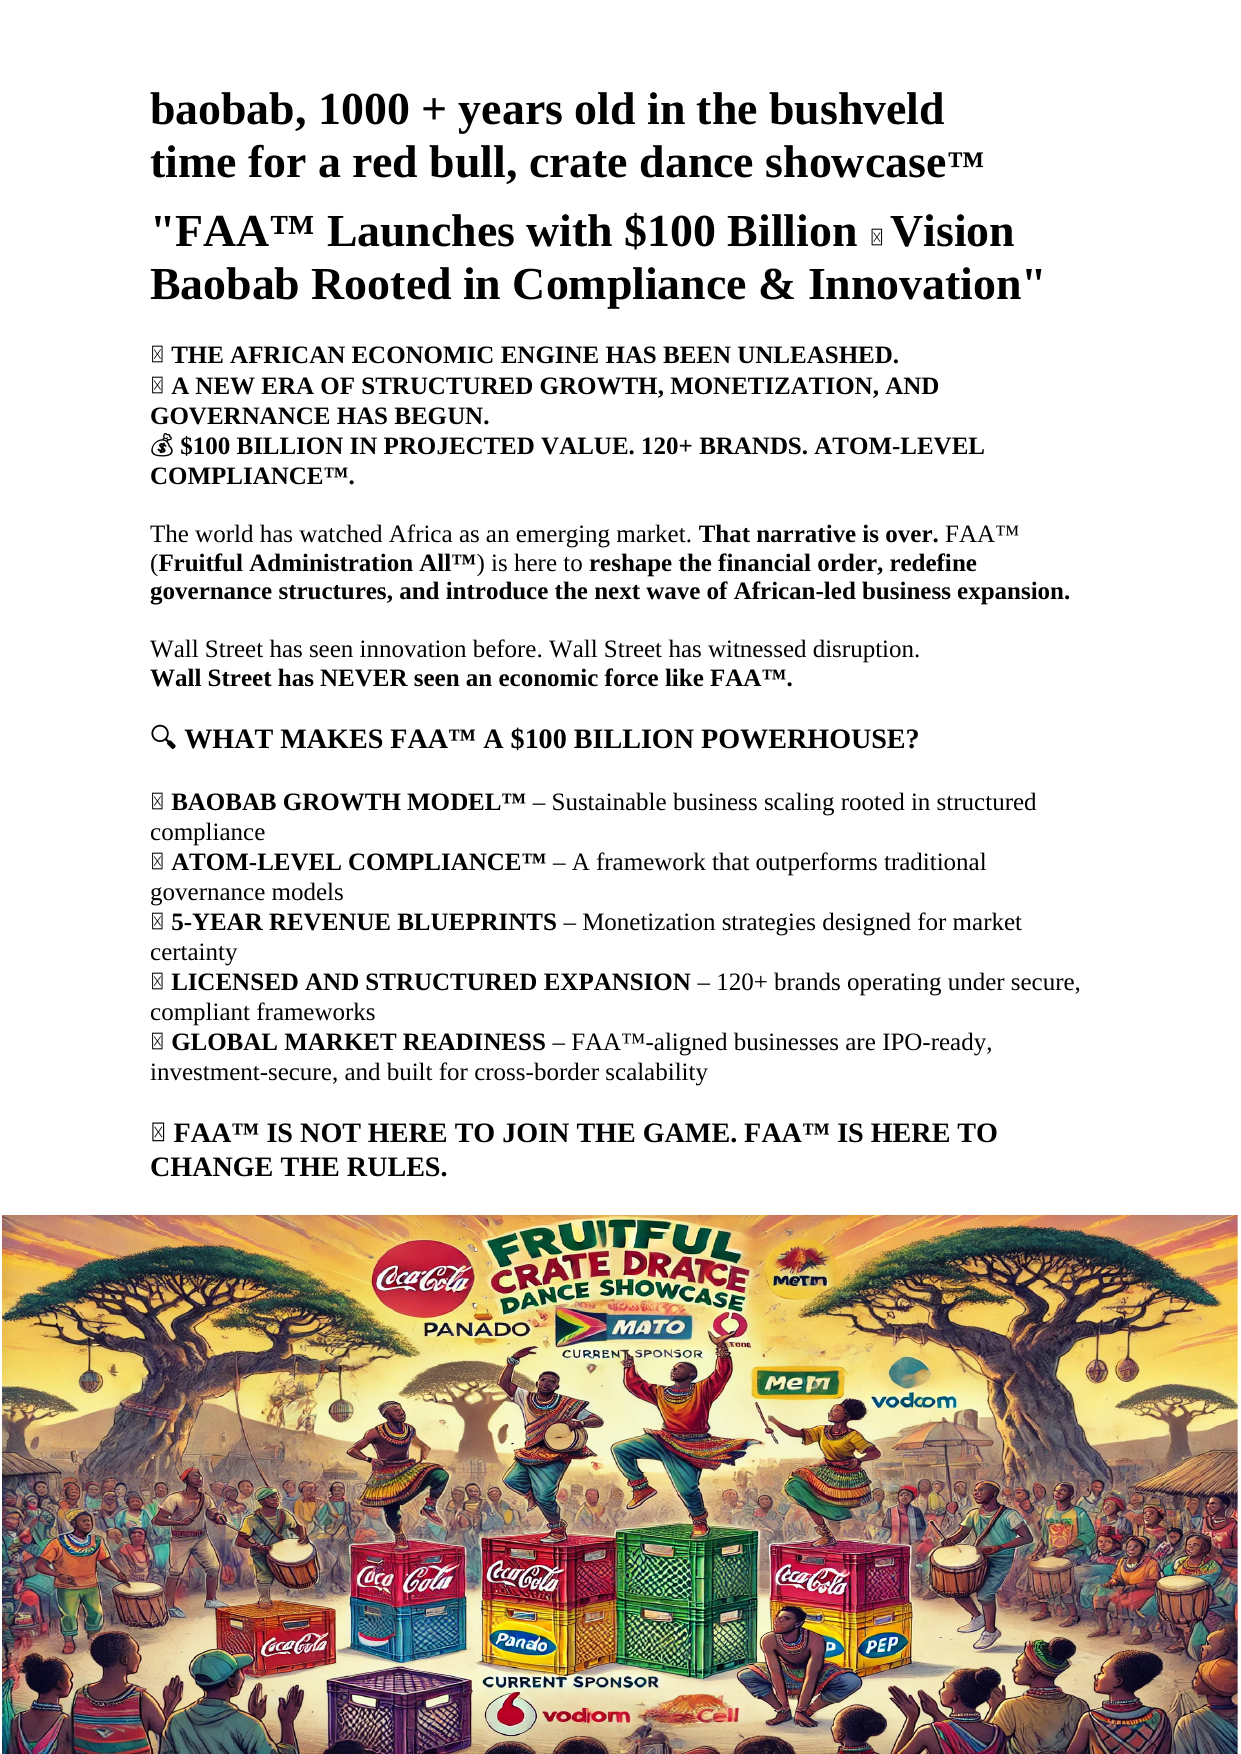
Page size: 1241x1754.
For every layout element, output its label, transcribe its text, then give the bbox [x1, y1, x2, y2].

text ✅ BAOBAB GROWTH MODEL™ – Sustainable business scaling rooted in structured compliance ✅ ATOM-LEVEL COMPLIANCE™ – A framework that outperforms traditional governance models ✅ 5-YEAR REVENUE BLUEPRINTS – Monetization strategies designed for market certainty ✅ LICENSED AND STRUCTURED EXPANSION – 120+ brands operating under secure, compliant frameworks ✅ GLOBAL MARKET READINESS – FAA™-aligned businesses are IPO-ready, investment-secure, and built for cross-border scalability [150, 785, 1090, 1085]
text "FAA™ Launches with $100 Billion ✅ Vision Baobab Rooted in Compliance & Innovation" [150, 204, 1090, 309]
text The world has watched Africa as an emerging market. That narrative is over. FAA™ (Fruitful Administration All™) is here to reshape the financial order, redefine governance structures, and introduce the next wave of African-led business expansion. [150, 519, 1090, 605]
text 🚀 FAA™ IS NOT HERE TO JOIN THE GAME. FAA™ IS HERE TO CHANGE THE RULES. [150, 1114, 1090, 1182]
text 🔍 WHAT MAKES FAA™ A $100 BILLION POWERHOUSE? [150, 721, 1090, 756]
text Wall Street has seen innovation before. Wall Street has witnessed disruption. Wall Street has NEVER seen an economic force like FAA™. [150, 634, 1090, 692]
picture [2, 1215, 1238, 1754]
text 🚀 THE AFRICAN ECONOMIC ENGINE HAS BEEN UNLEASHED. 🌿 A NEW ERA OF STRUCTURED GROWTH, MONETIZATION, AND GOVERNANCE HAS BEGUN. 💰 $100 BILLION IN PROJECTED VALUE. 120+ BRANDS. ATOM-LEVEL COMPLIANCE™. [150, 338, 1090, 490]
